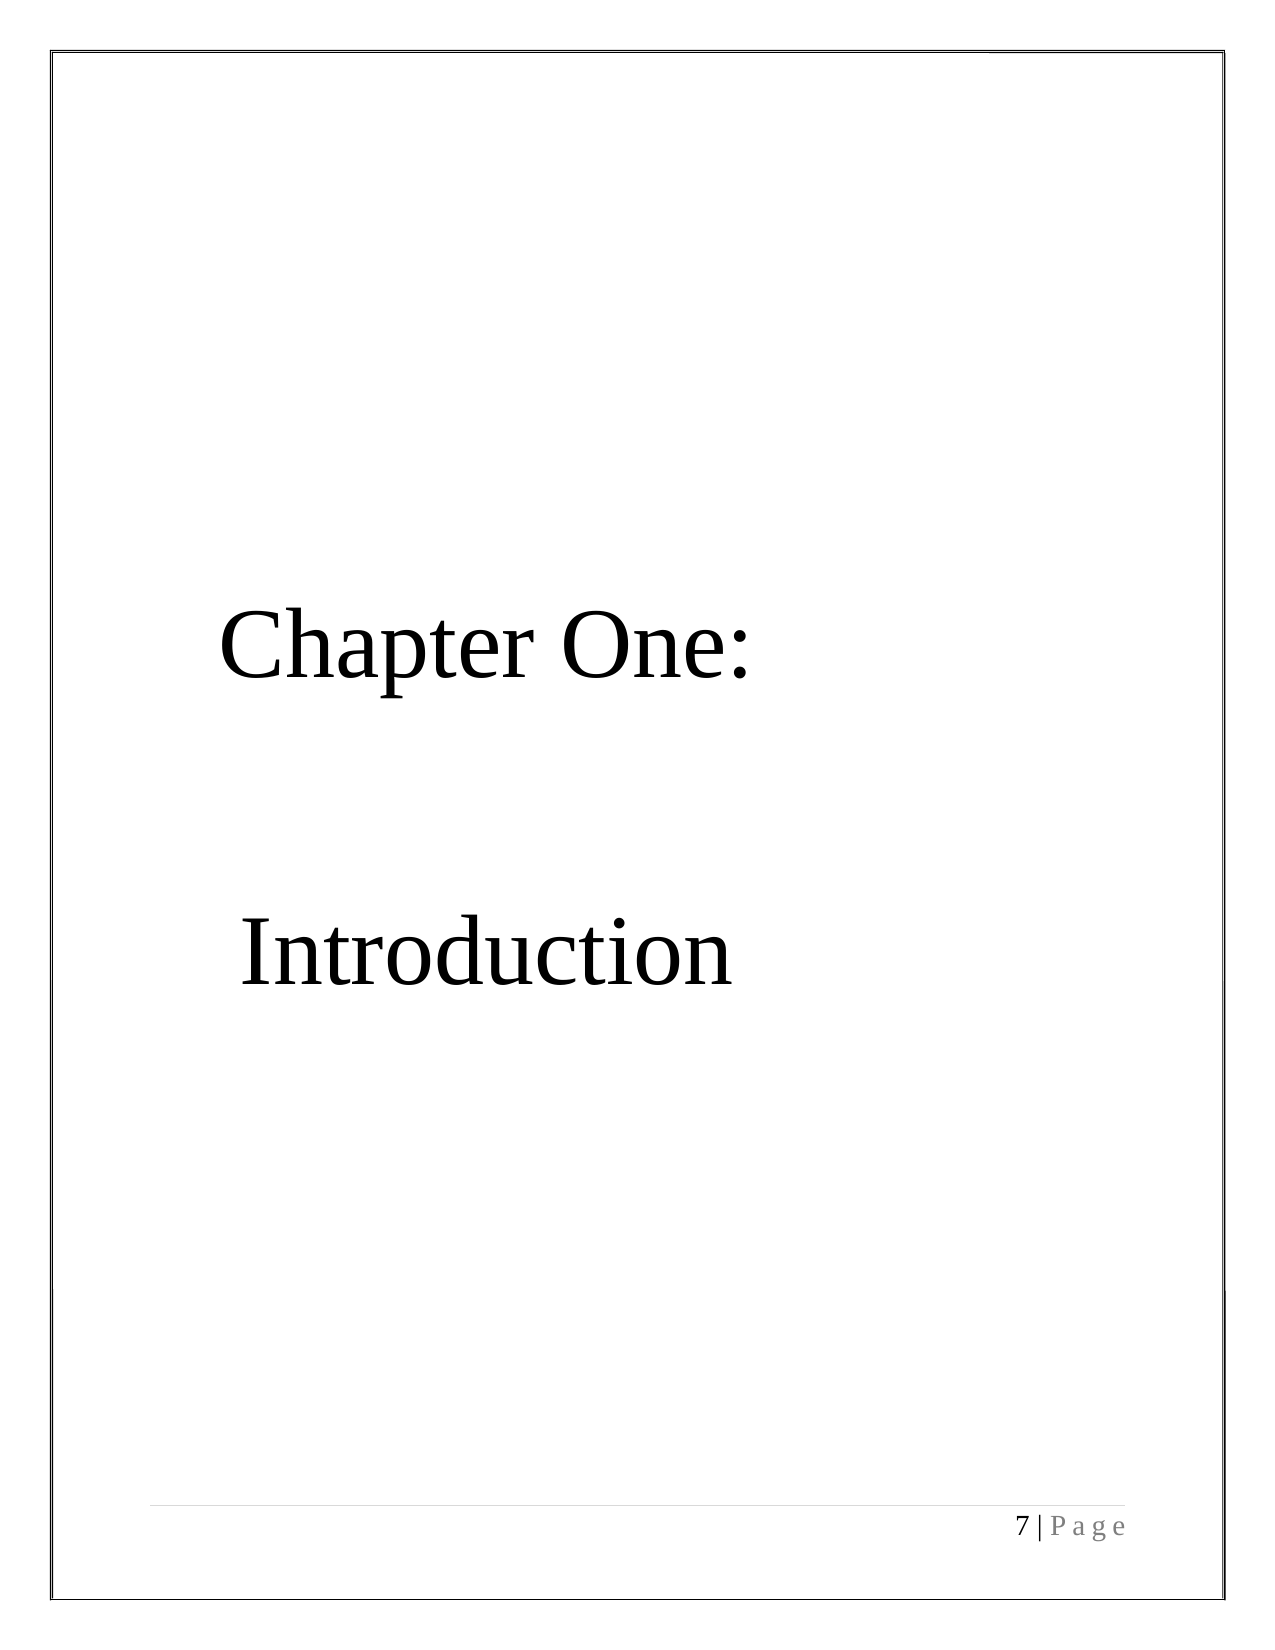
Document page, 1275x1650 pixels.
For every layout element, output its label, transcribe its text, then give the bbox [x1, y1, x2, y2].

text Chapter One: [219, 584, 1125, 699]
text Introduction [239, 891, 1125, 1006]
